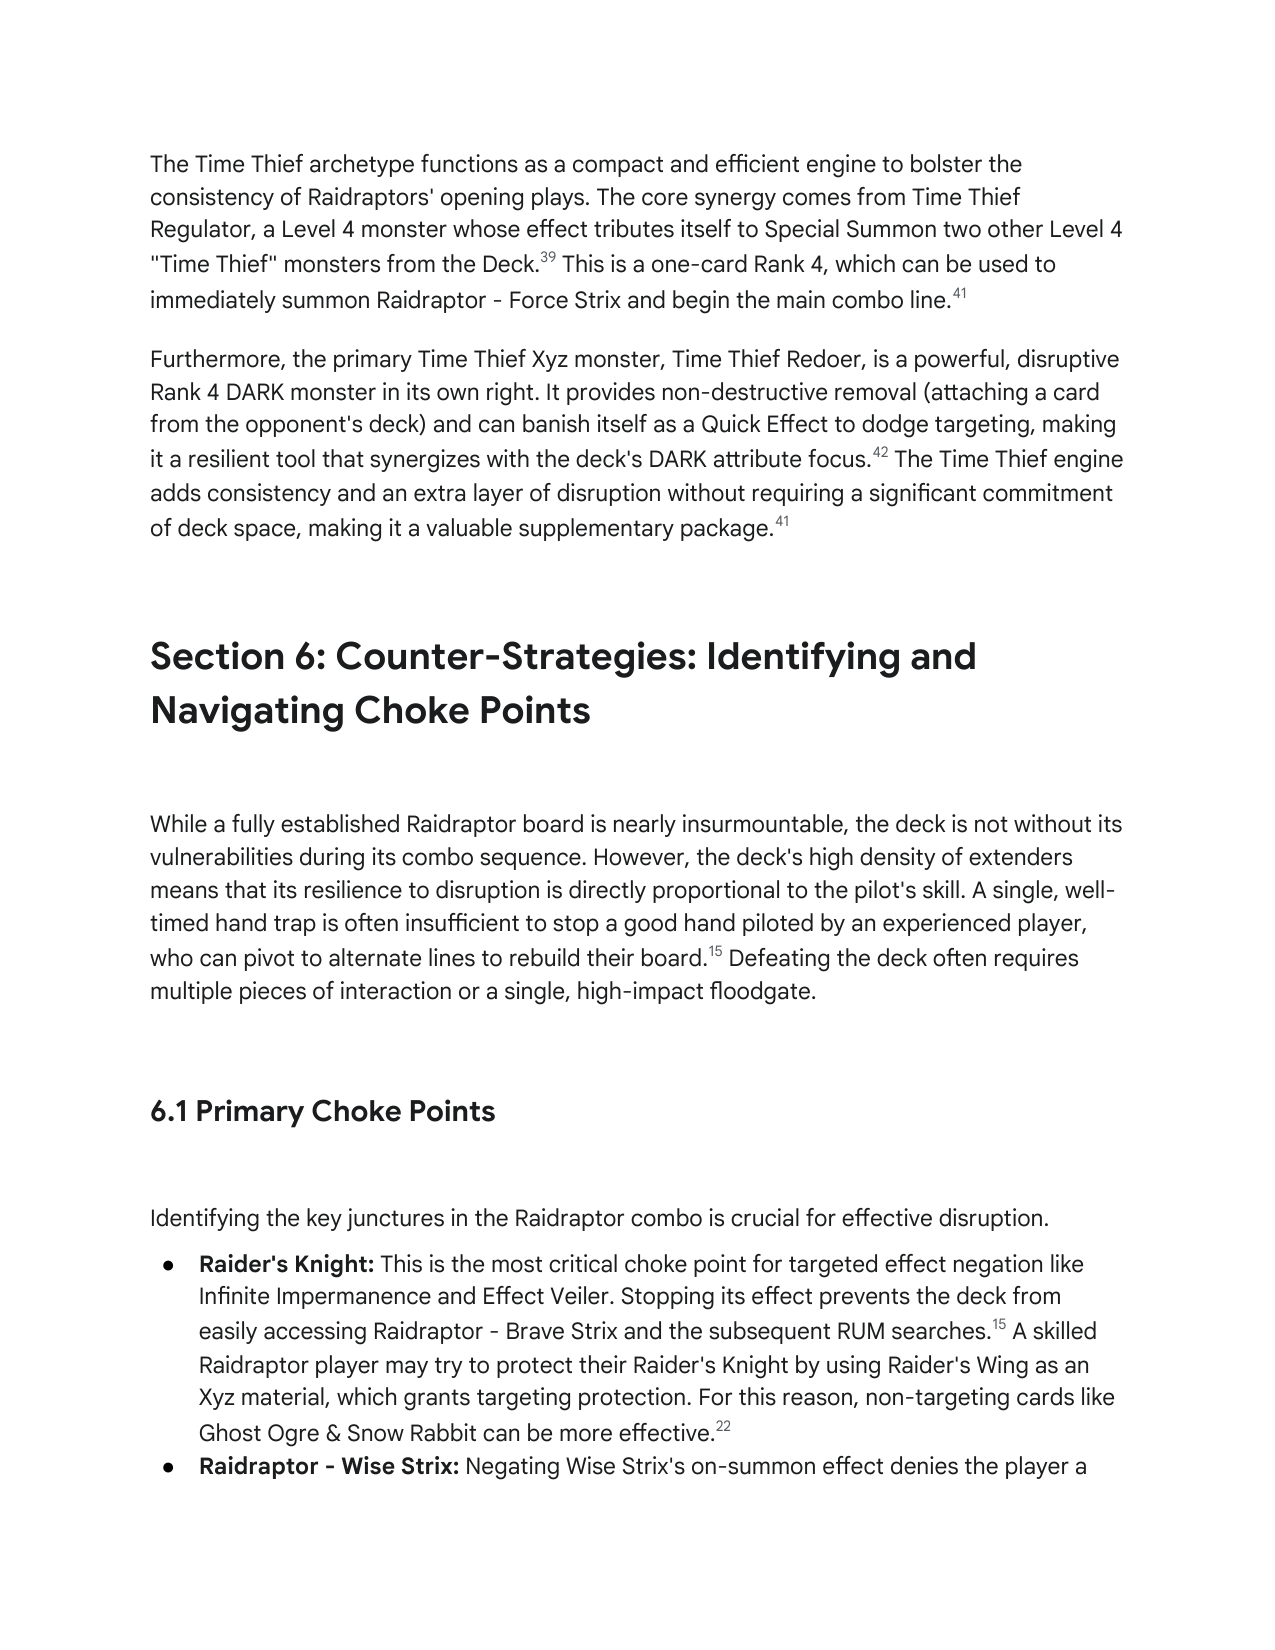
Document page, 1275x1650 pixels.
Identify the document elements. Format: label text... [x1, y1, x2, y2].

subtitle 6.1 Primary Choke Points [150, 1093, 1125, 1129]
list Raider's Knight: This is the most critical choke point for targeted effect negation like Infinite Impermanence and Effect Veiler. Stopping its effect prevents the deck from easily accessing Raidraptor - Brave Strix and the subsequent RUM searches.15 A skilled Raidraptor player may try to protect their Raider's Knight by using Raider's Wing as an Xyz material, which grants targeting protection. For this reason, non-targeting cards like Ghost Ogre & Snow Rabbit can be more effective.22 [161, 1250, 1125, 1448]
text Furthermore, the primary Time Thief Xyz monster, Time Thief Redoer, is a powerful, disruptive Rank 4 DARK monster in its own right. It provides non-destructive removal (attaching a card from the opponent's deck) and can banish itself as a Quick Effect to dodge targeting, making it a resilient tool that synergizes with the deck's DARK attribute focus.42 The Time Thief engine adds consistency and an extra layer of disruption without requiring a significant commitment of deck space, making it a valuable supplementary package.41 [150, 345, 1125, 543]
text While a fully established Raidraptor board is nearly insurmountable, the deck is not without its vulnerabilities during its combo sequence. However, the deck's high density of extenders means that its resilience to disruption is directly proportional to the pilot's skill. A single, well-timed hand trap is often insufficient to stop a good hand piloted by an experienced player, who can pivot to alternate lines to rebuild their board.15 Defeating the deck often requires multiple pieces of interaction or a single, high-impact floodgate. [150, 811, 1125, 1006]
text The Time Thief archetype functions as a compact and efficient engine to bolster the consistency of Raidraptors' opening plays. The core synergy comes from Time Thief Regulator, a Level 4 monster whose effect tributes itself to Special Summon two other Level 4 "Time Thief" monsters from the Deck.39 This is a one-card Rank 4, which can be used to immediately summon Raidraptor - Force Strix and begin the main combo line.41 [150, 150, 1125, 316]
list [161, 1452, 1125, 1481]
subtitle Section 6: Counter-Strategies: Identifying and Navigating Choke Points [150, 633, 1125, 734]
text Identifying the key junctures in the Raidraptor combo is crucial for effective disruption. [150, 1204, 1125, 1233]
